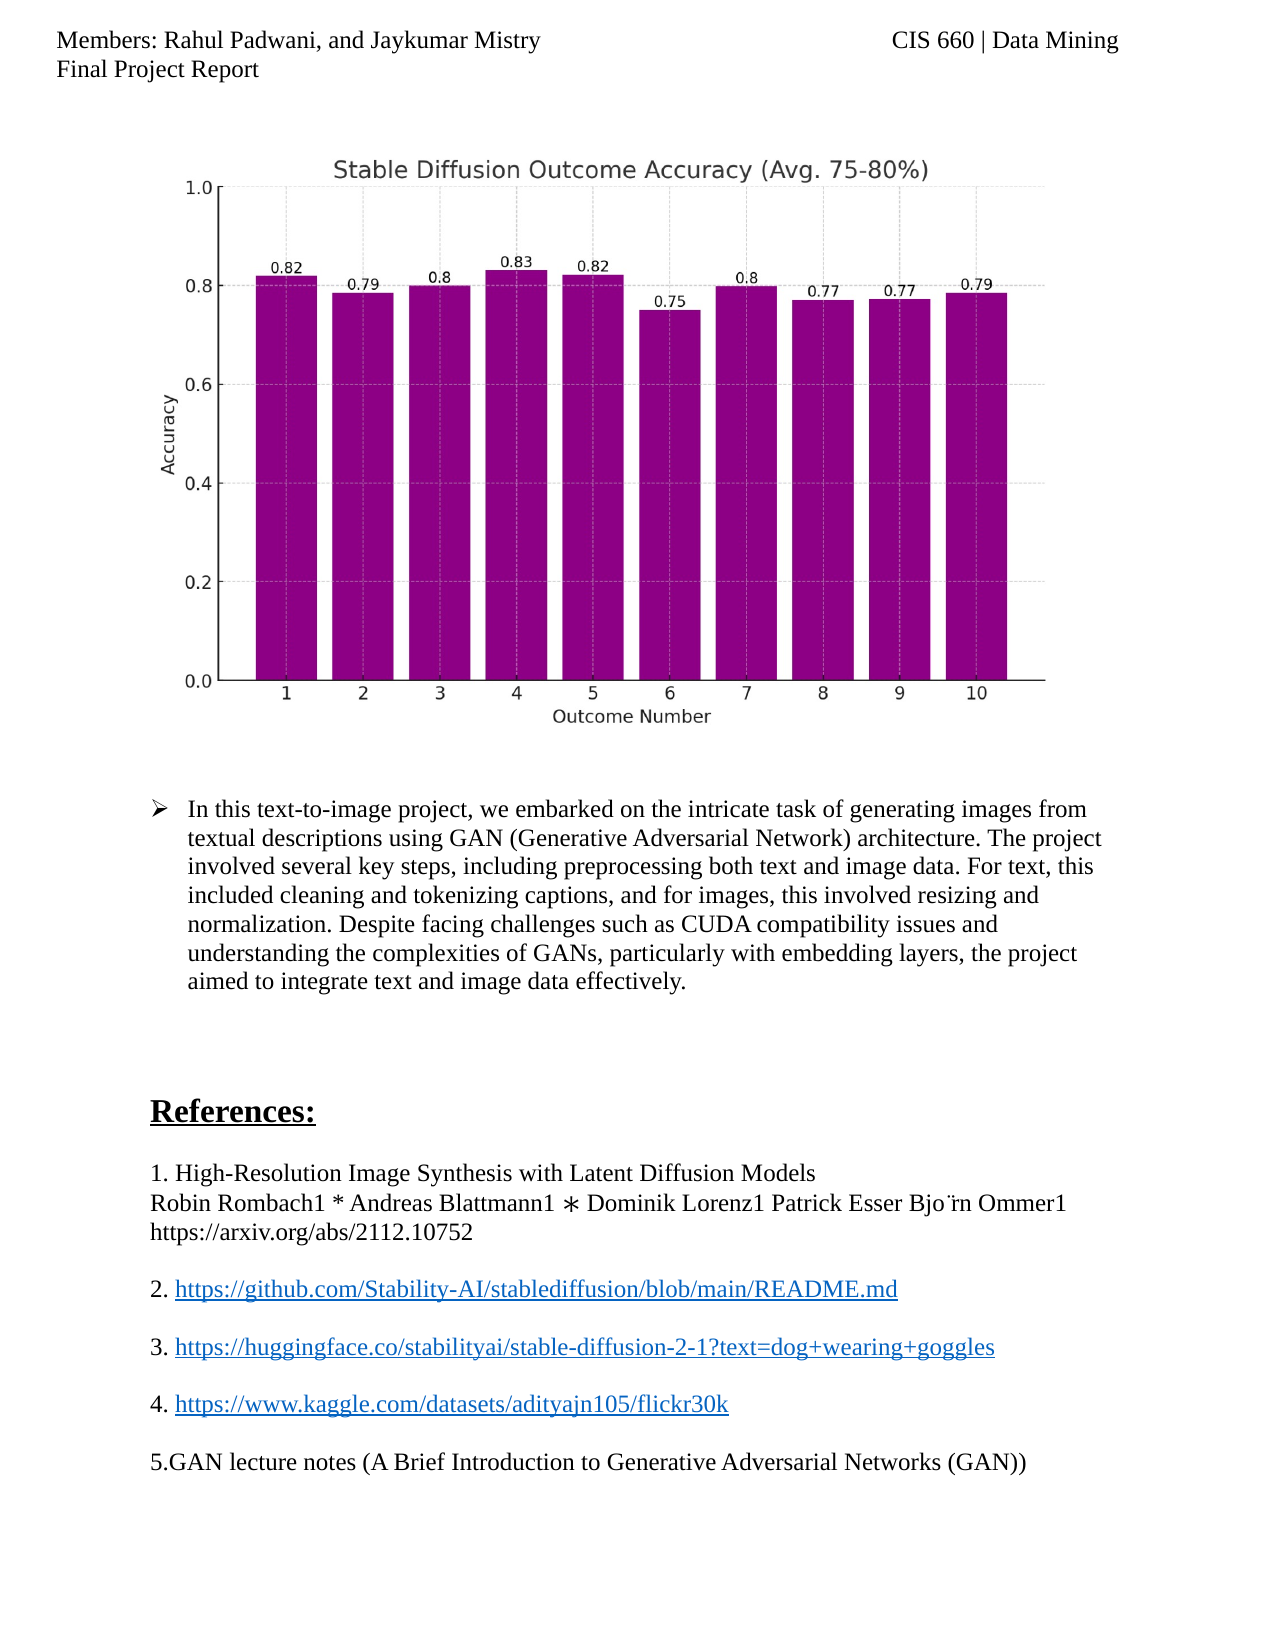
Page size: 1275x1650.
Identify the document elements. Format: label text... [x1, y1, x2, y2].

picture [150, 150, 1055, 737]
text https://arxiv.org/abs/2112.10752 [150, 1217, 1125, 1246]
list In this text-to-image project, we embarked on the intricate task of generating images from textual descriptions using GAN (Generative Adversarial Network) architecture. The project involved several key steps, including preprocessing both text and image data. For text, this included cleaning and tokenizing captions, and for images, this involved resizing and normalization. Despite facing challenges such as CUDA compatibility issues and understanding the complexities of GANs, particularly with embedding layers, the project aimed to integrate text and image data effectively. [150, 794, 1125, 995]
text 2. https://github.com/Stability-AI/stablediffusion/blob/main/README.md [150, 1274, 1125, 1303]
text 4. https://www.kaggle.com/datasets/adityajn105/flickr30k [150, 1389, 1125, 1418]
text References: [150, 1091, 1125, 1129]
text 3. https://huggingface.co/stabilityai/stable-diffusion-2-1?text=dog+wearing+goggles [150, 1332, 1125, 1361]
text 1. High-Resolution Image Synthesis with Latent Diffusion Models [150, 1158, 1125, 1187]
text Robin Rombach1 * Andreas Blattmann1 ∗ Dominik Lorenz1 Patrick Esser Bjo ̈rn Ommer1 [150, 1187, 1125, 1217]
text 5.GAN lecture notes (A Brief Introduction to Generative Adversarial Networks (GAN)) [150, 1447, 1125, 1476]
